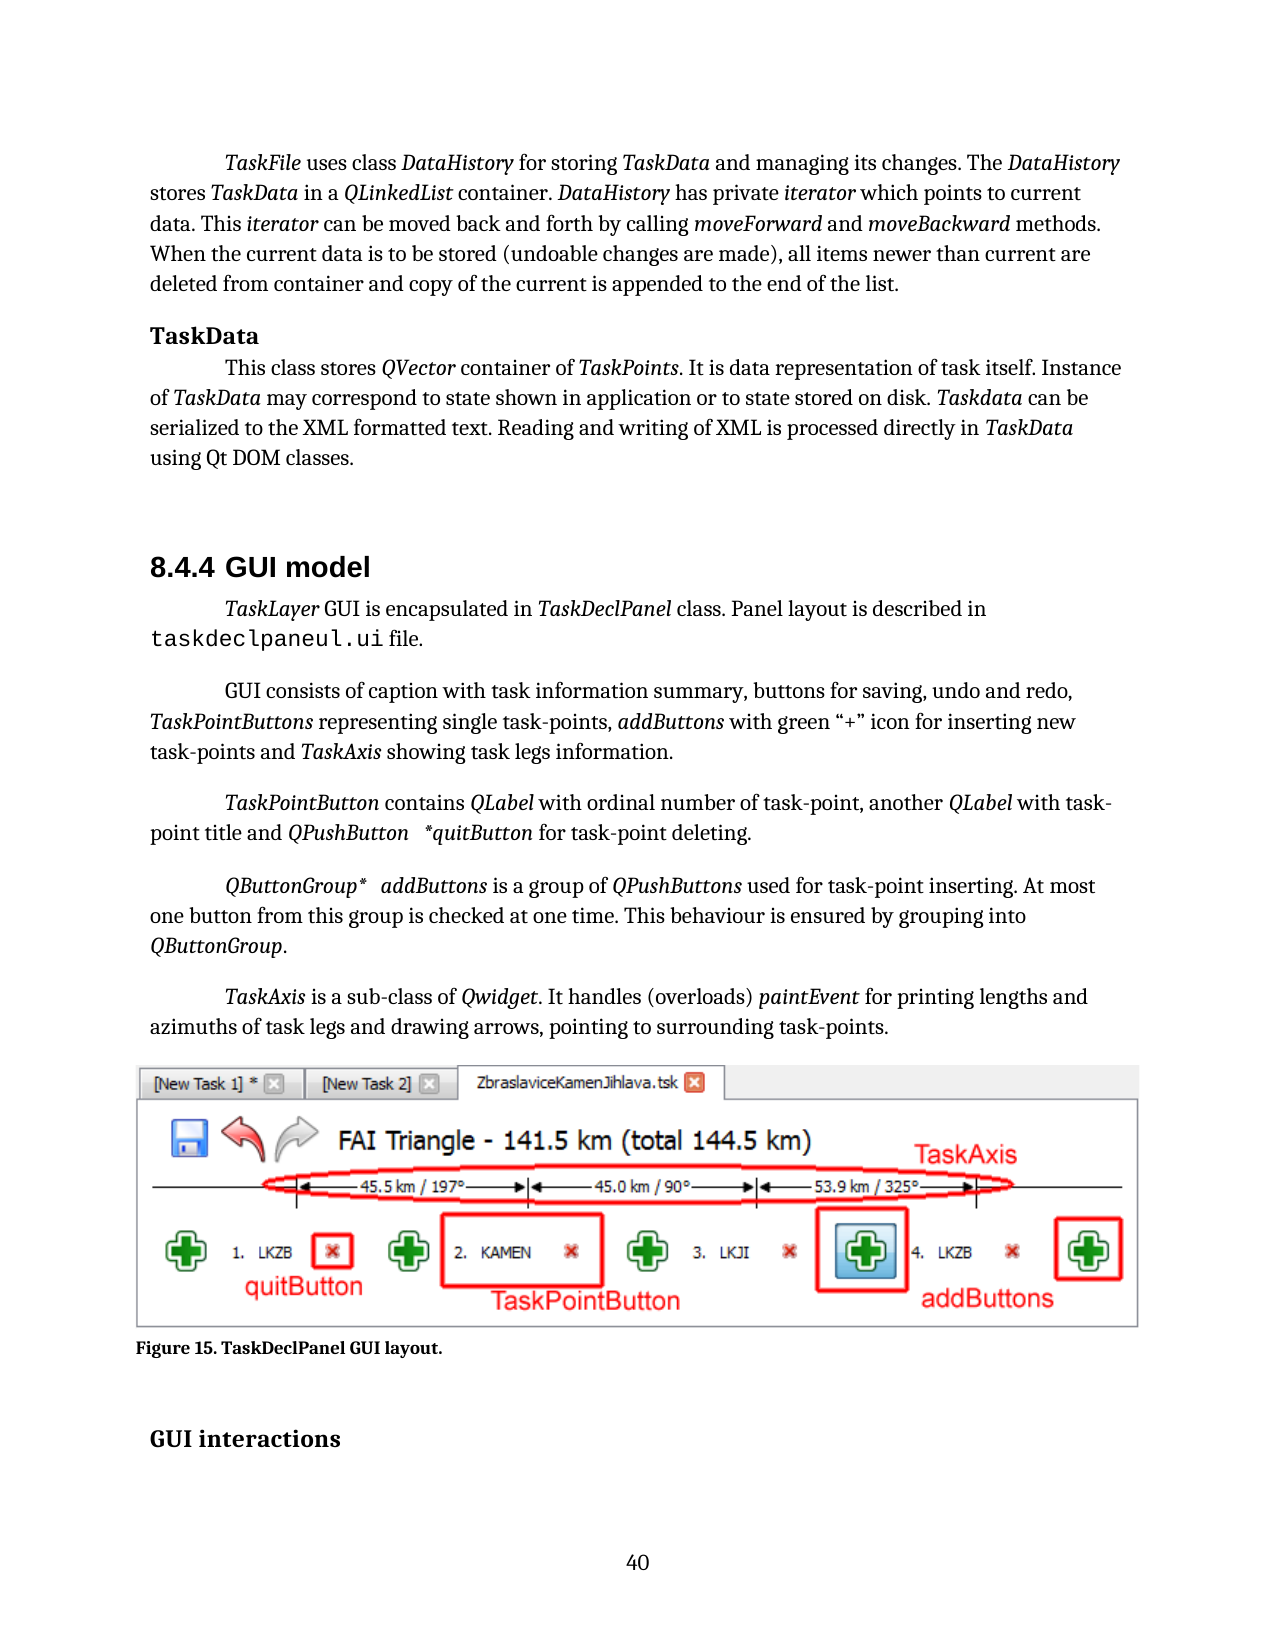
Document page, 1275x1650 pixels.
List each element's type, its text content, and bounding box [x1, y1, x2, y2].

text TaskLayer GUI is encapsulated in TaskDeclPanel class. Panel layout is described in taskdeclpaneul.ui file. [150, 596, 1125, 653]
text This class stores QVector container of TaskPoints. It is data representation of task itself. Instance of TaskData may correspond to state shown in application or to state stored on disk. Taskdata can be serialized to the XML formatted text. Reading and writing of XML is processed directly in TaskData using Qt DOM classes. [150, 354, 1125, 471]
text GUI consists of caption with task information summary, buttons for saving, undo and redo, TaskPointButtons representing single task-points, addButtons with green “+” icon for inserting new task-points and TaskAxis showing task legs information. [150, 678, 1125, 765]
subtitle GUI model [150, 550, 1125, 583]
subtitle TaskData [150, 322, 1125, 351]
text TaskPointButton contains QLabel with ordinal number of task-point, another QLabel with task-point title and QPushButton *quitButton for task-point deleting. [150, 790, 1125, 847]
text TaskAxis is a sub-class of Qwidget. It handles (overloads) paintEvent for printing lengths and azimuths of task legs and drawing arrows, pointing to surrounding task-points. [150, 984, 1125, 1040]
picture [135, 1065, 1140, 1329]
text QButtonGroup* addButtons is a group of QPushButtons used for task-point inserting. At most one button from this group is checked at one time. This behaviour is ensured by grouping into QButtonGroup. [150, 872, 1125, 959]
subtitle GUI interactions [150, 1425, 1125, 1454]
text TaskFile uses class DataHistory for storing TaskData and managing its changes. The DataHistory stores TaskData in a QLinkedList container. DataHistory has private iterator which points to current data. This iterator can be moved back and forth by calling moveForward and moveBackward methods. When the current data is to be stored (undoable changes are made), all items newer than current are deleted from container and copy of the current is appended to the end of the list. [150, 150, 1125, 297]
